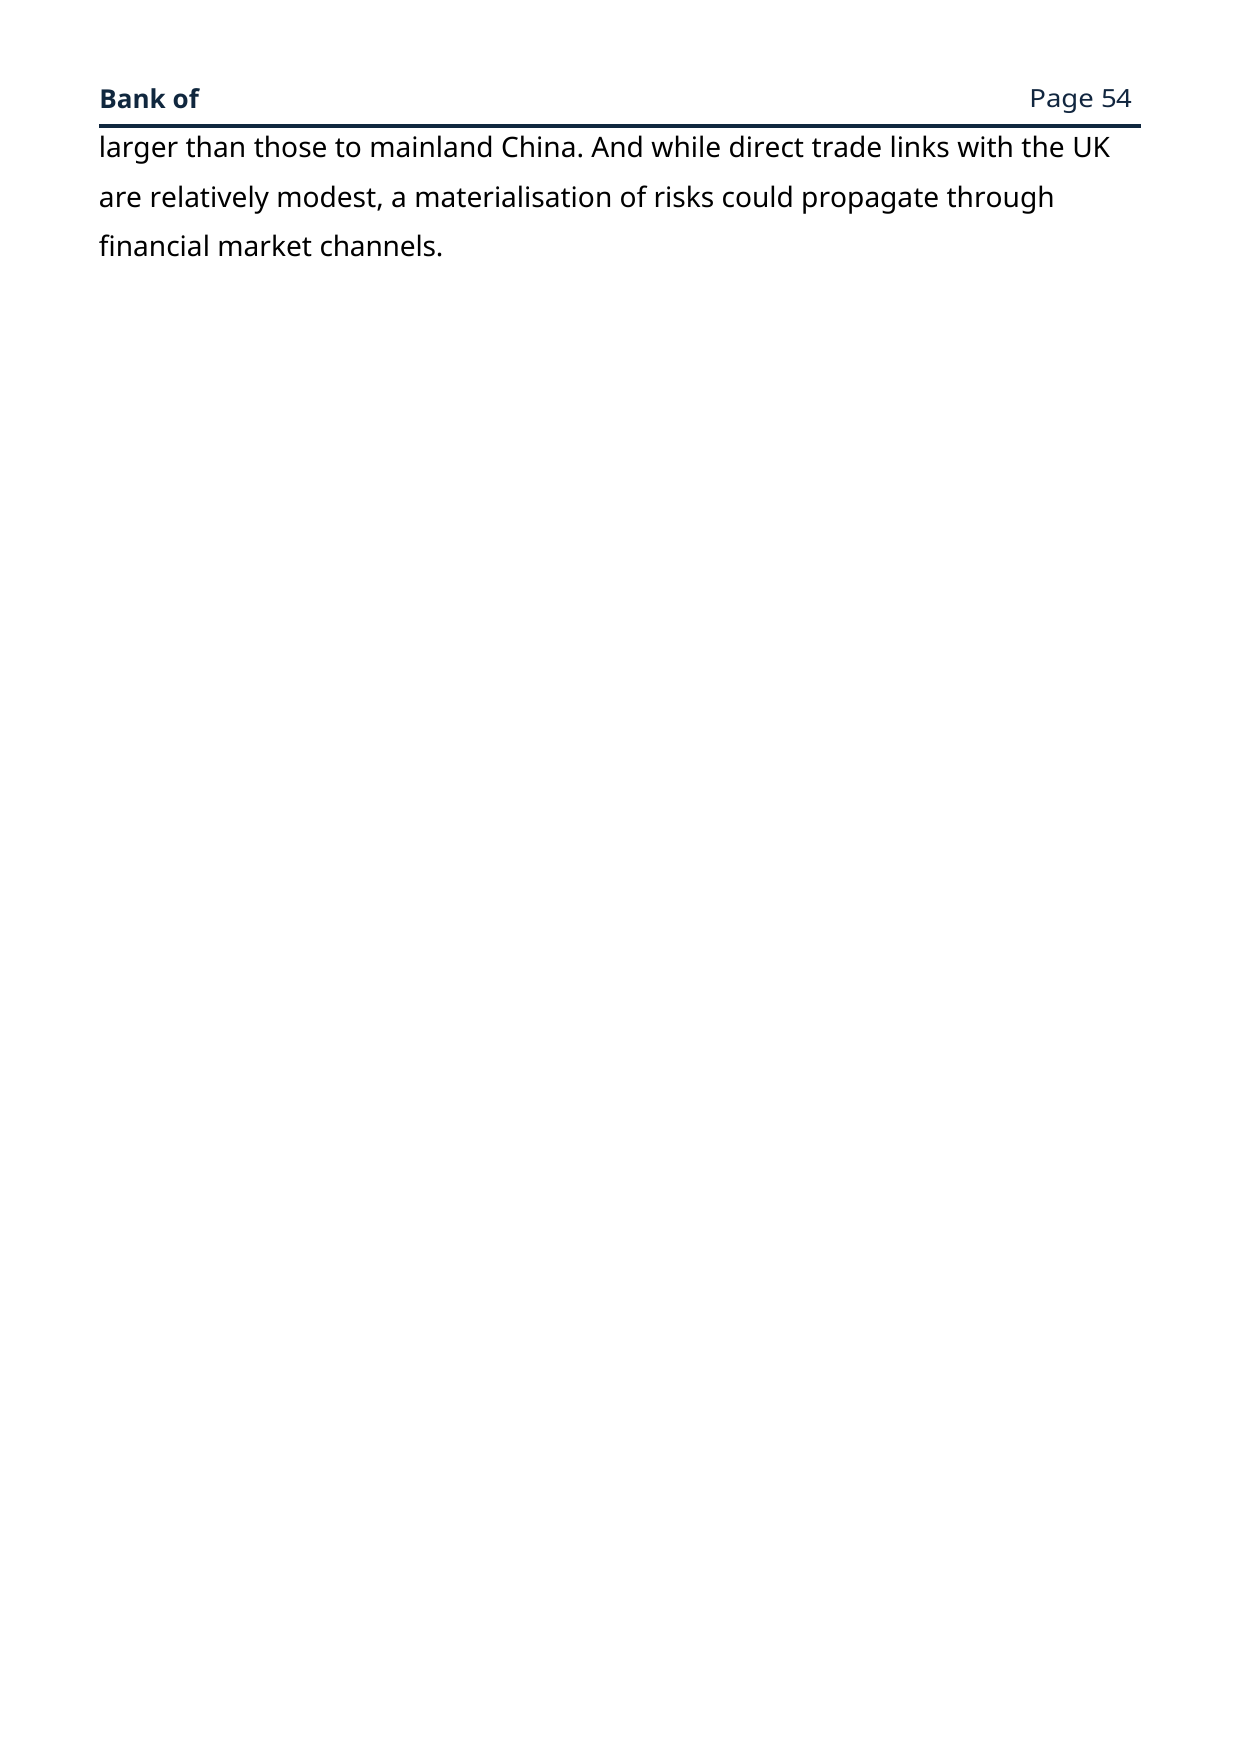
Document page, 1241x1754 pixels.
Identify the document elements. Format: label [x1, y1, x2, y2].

text [99, 127, 1133, 265]
